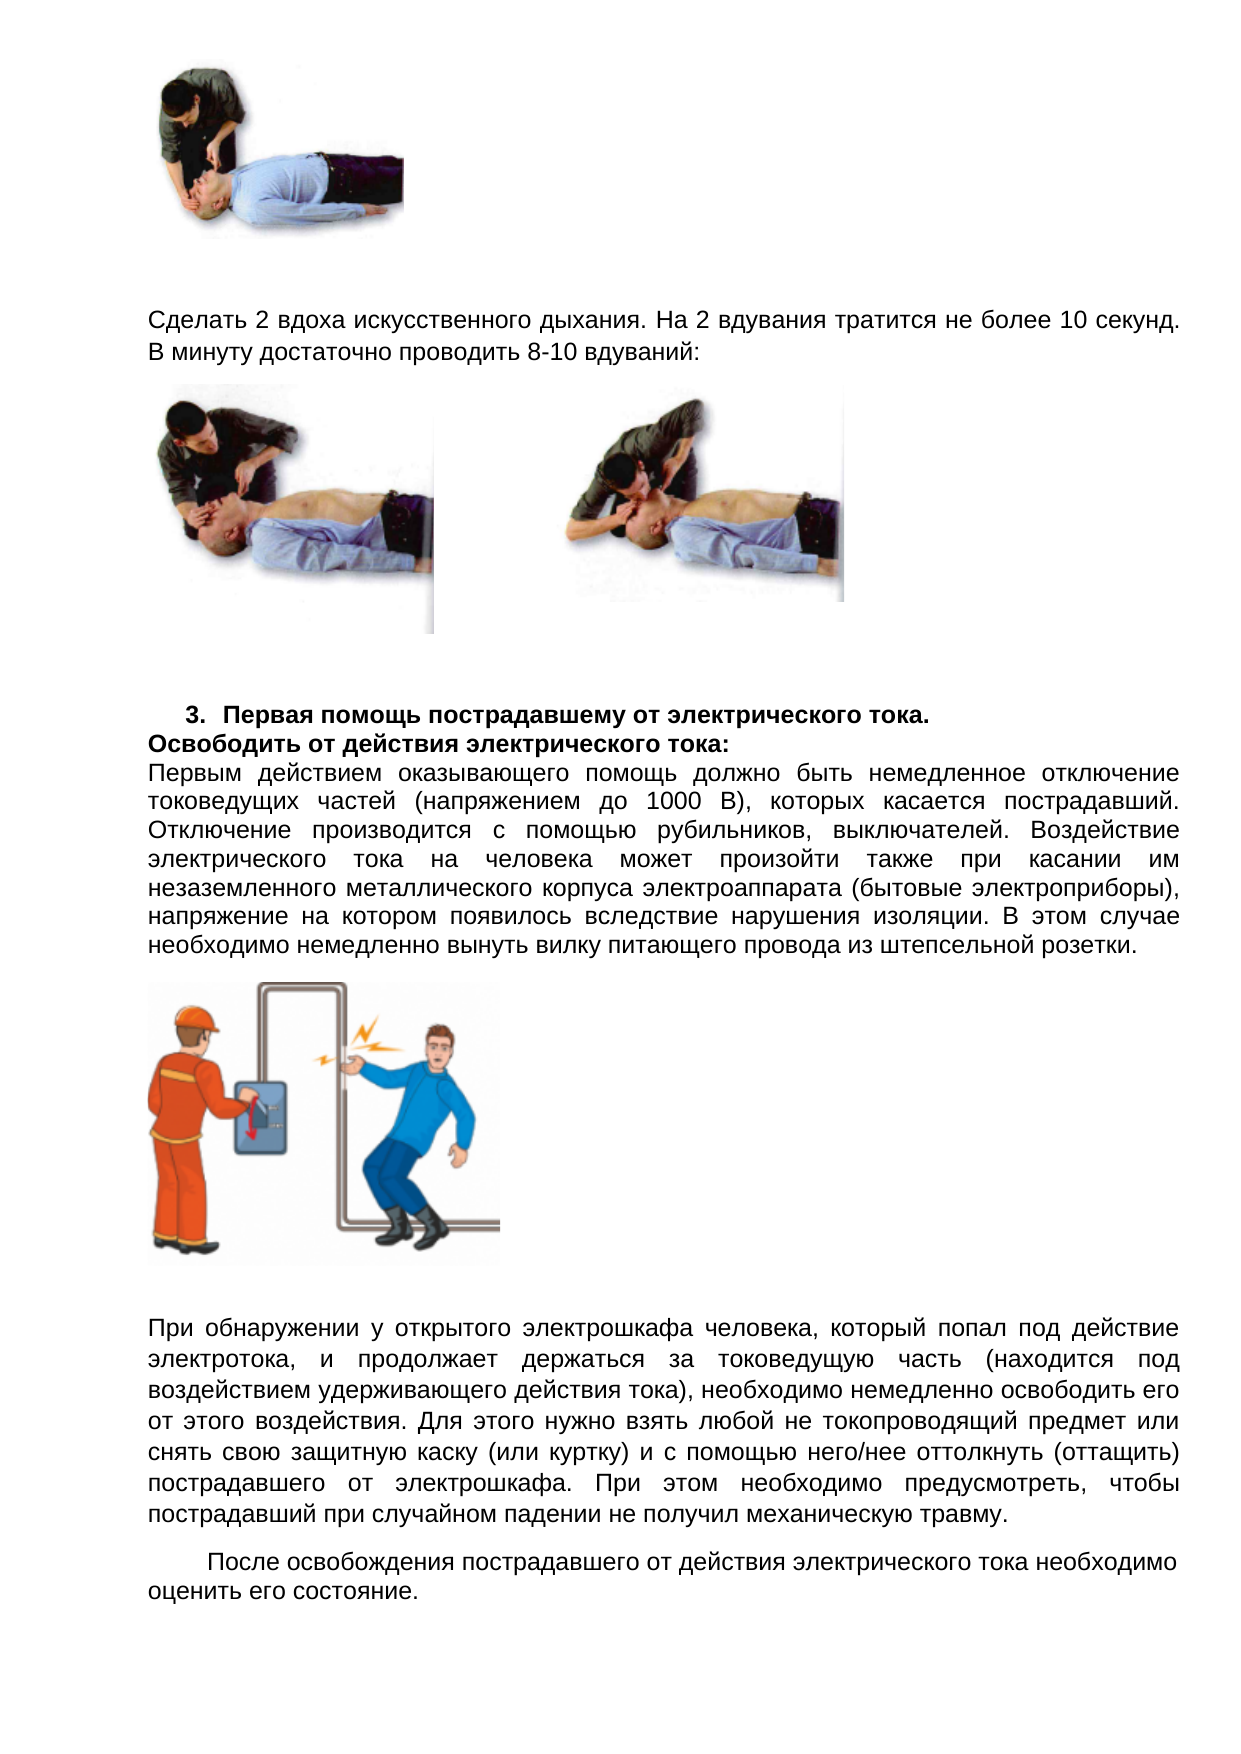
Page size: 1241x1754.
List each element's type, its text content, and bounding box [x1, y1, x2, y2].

text Сделать 2 вдоха искусственного дыхания. На 2 вдувания тратится не более 10 секунд. В минуту достаточно проводить 8-10 вдуваний: [148, 305, 1181, 365]
text Освободить от действия электрического тока: [148, 729, 1181, 758]
text При обнаружении у открытого электрошкафа человека, который попал под действие электротока, и продолжает держаться за токоведущую часть (находится под воздействием удерживающего действия тока), необходимо немедленно освободить его от этого воздействия. Для этого нужно взять любой не токопроводящий предмет или снять свою защитную каску (или куртку) и с помощью него/нее оттолкнуть (оттащить) пострадавшего от электрошкафа. При этом необходимо предусмотреть, чтобы пострадавший при случайном падении не получил механическую травму. [148, 1313, 1181, 1528]
picture [147, 59, 404, 239]
picture [147, 384, 434, 634]
text После освобождения пострадавшего от действия электрического тока необходимо оценить его состояние. [148, 1547, 1181, 1604]
picture [147, 982, 501, 1266]
text Первым действием оказывающего помощь должно быть немедленное отключение токоведущих частей (напряжением до 1000 В), которых касается пострадавший. Отключение производится с помощью рубильников, выключателей. Воздействие электрического тока на человека может произойти также при касании им незаземленного металлического корпуса электроаппарата (бытовые электроприборы), напряжение на котором появилось вследствие нарушения изоляции. В этом случае необходимо немедленно вынуть вилку питающего провода из штепсельной розетки. [148, 758, 1181, 959]
list Первая помощь пострадавшему от электрического тока. [185, 700, 1181, 729]
picture [540, 385, 845, 602]
